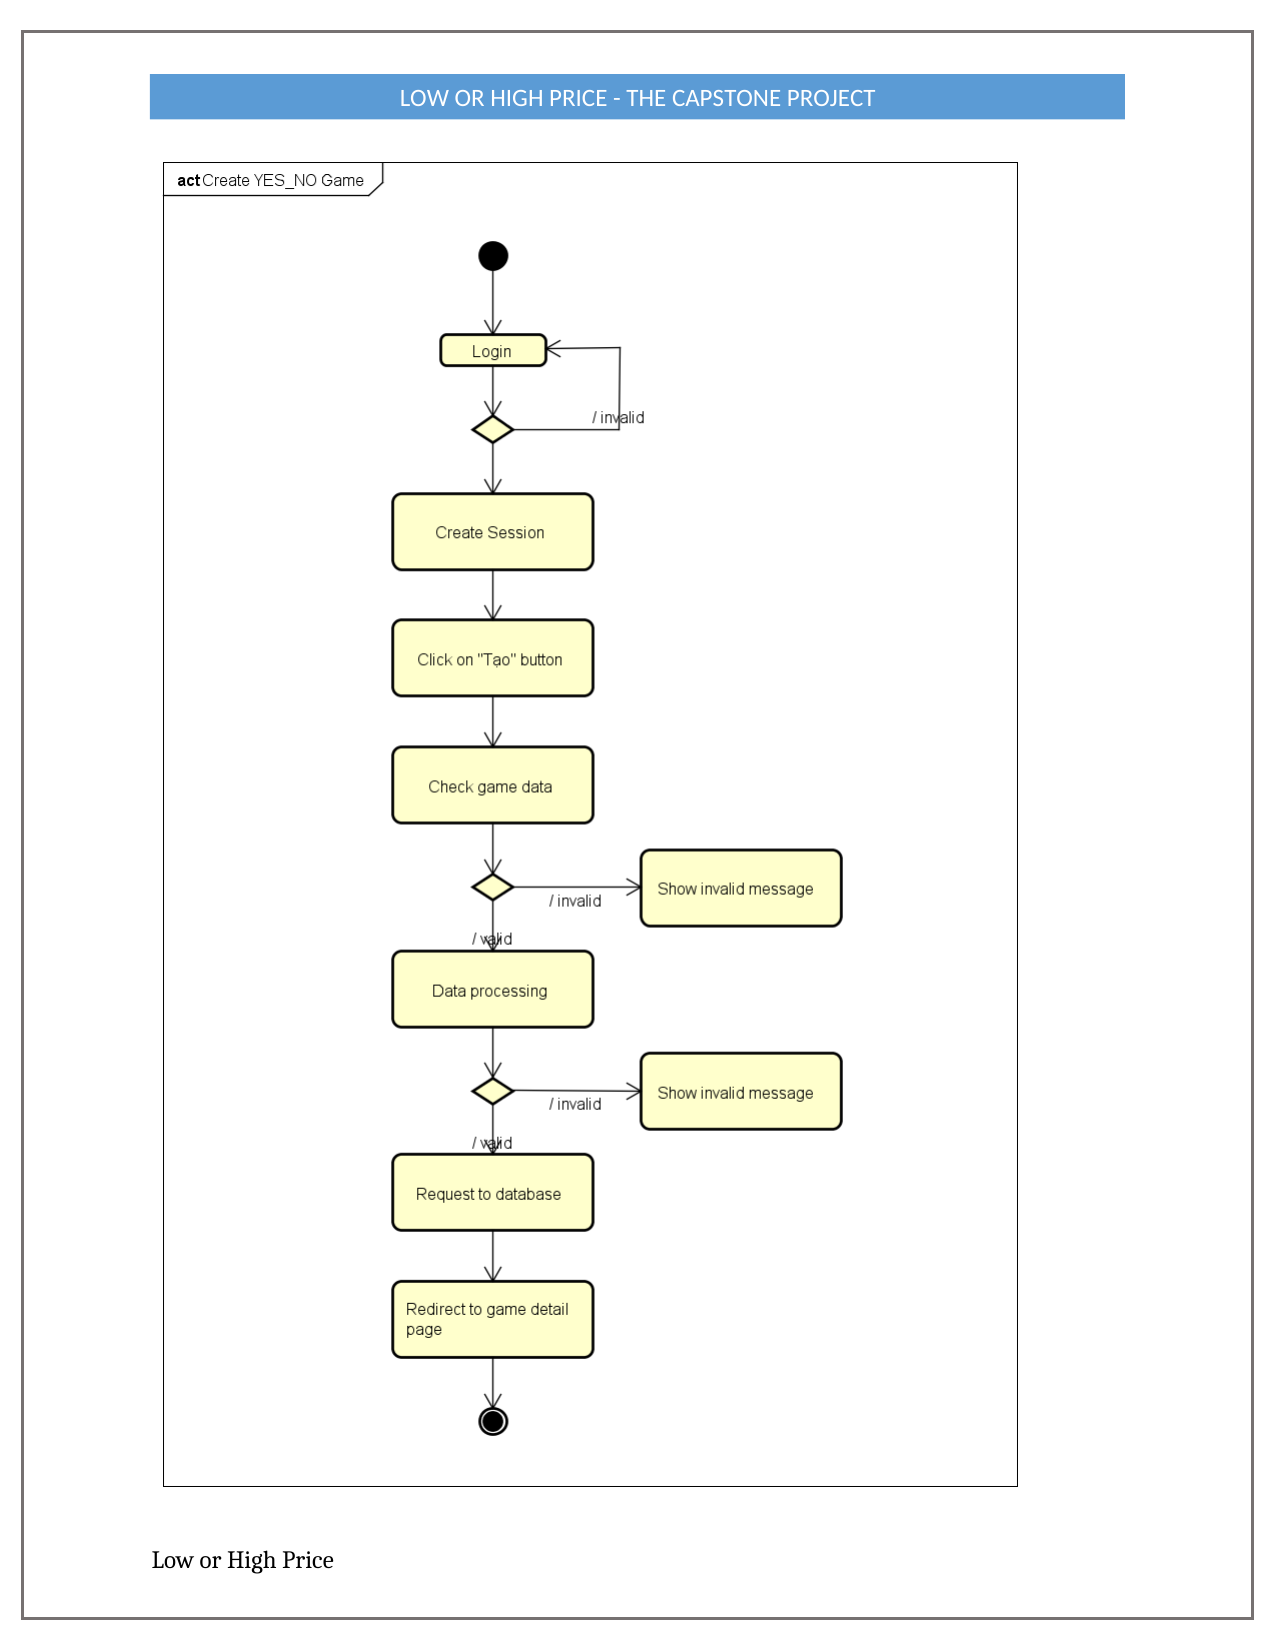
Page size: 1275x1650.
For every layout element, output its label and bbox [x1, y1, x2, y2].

picture [150, 150, 1030, 1500]
